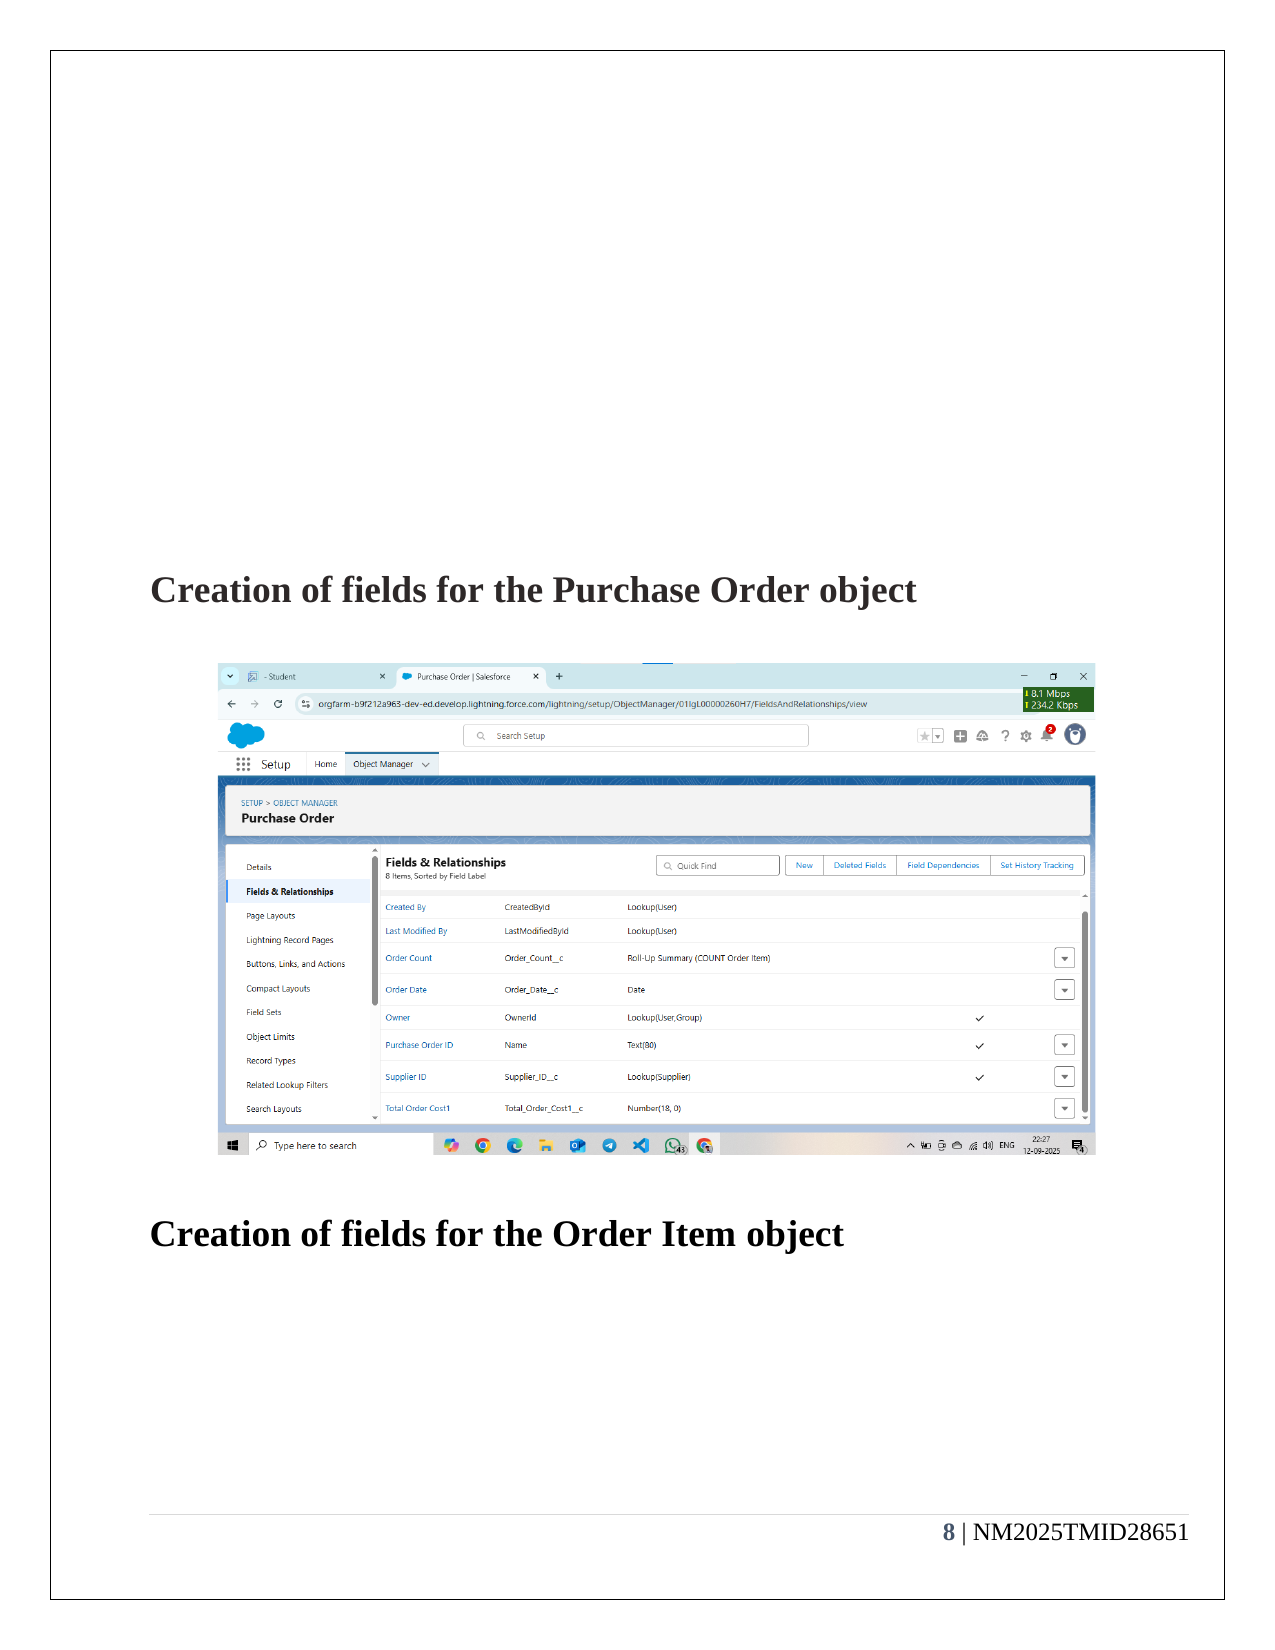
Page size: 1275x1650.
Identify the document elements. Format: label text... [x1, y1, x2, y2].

picture [217, 663, 1094, 1154]
text Creation of fields for the Purchase Order object [150, 568, 1188, 611]
text Creation of fields for the Order Item object [149, 1211, 1189, 1254]
